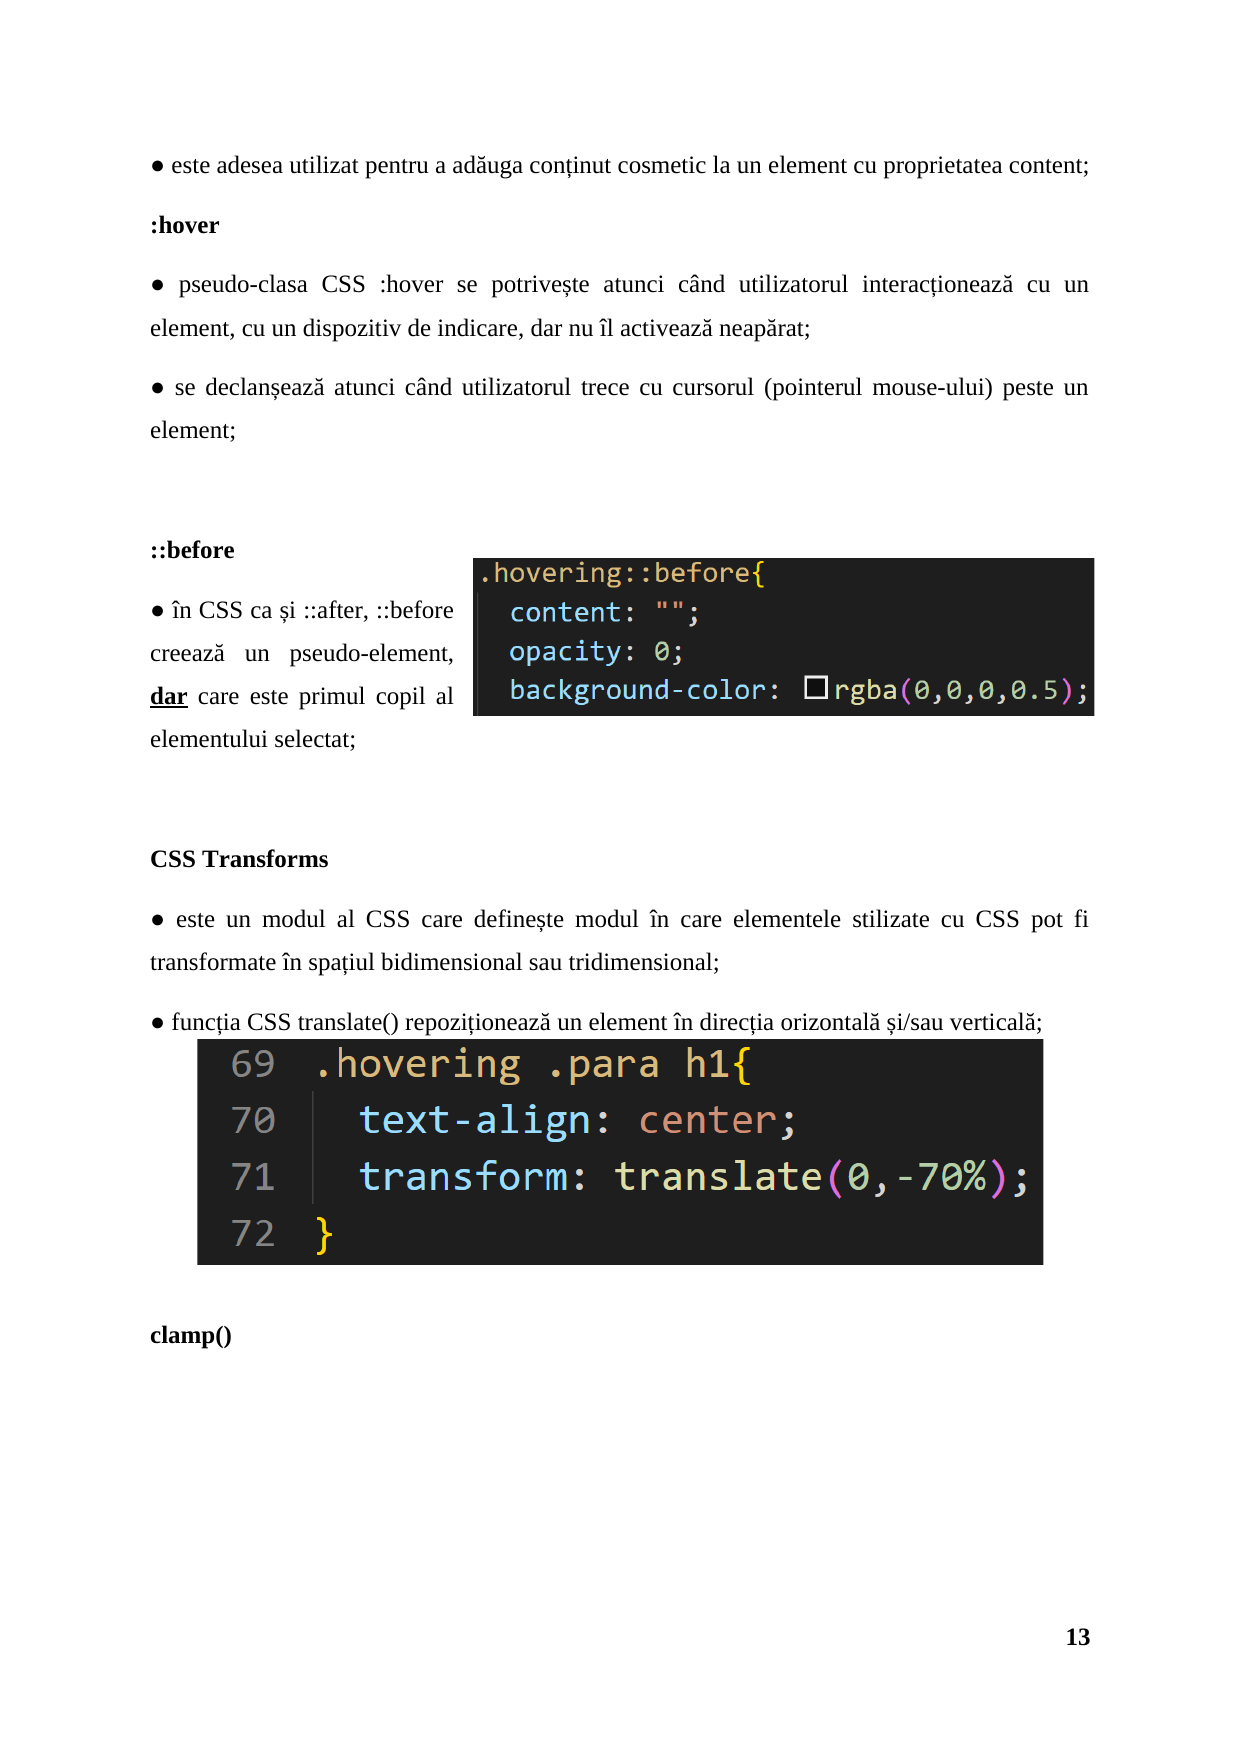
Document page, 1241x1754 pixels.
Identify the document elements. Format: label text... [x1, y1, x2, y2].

text ● este un modul al CSS care definește modul în care elementele stilizate cu CSS pot fi transformate în spațiul bidimensional sau tridimensional; [150, 904, 1090, 976]
picture [196, 1039, 1042, 1265]
text ● funcția CSS translate() repoziționează un element în direcția orizontală și/sau verticală; [150, 1007, 1090, 1035]
text ● pseudo-clasa CSS :hover se potrivește atunci când utilizatorul interacționează cu un element, cu un dispozitiv de indicare, dar nu îl activează neapărat; [150, 269, 1090, 341]
text :hover [150, 210, 1090, 238]
text CSS Transforms [150, 844, 1090, 873]
text ● este adesea utilizat pentru a adăuga conținut cosmetic la un element cu proprietatea content; [150, 150, 1090, 179]
text ● se declanșează atunci când utilizatorul trece cu cursorul (pointerul mouse-ului) peste un element; [150, 372, 1090, 444]
text ● în CSS ca și ::after, ::before creează un pseudo-element, dar care este primul copil al elementului selectat; [150, 595, 1090, 753]
picture [472, 558, 1094, 715]
text ::before [150, 535, 1090, 564]
